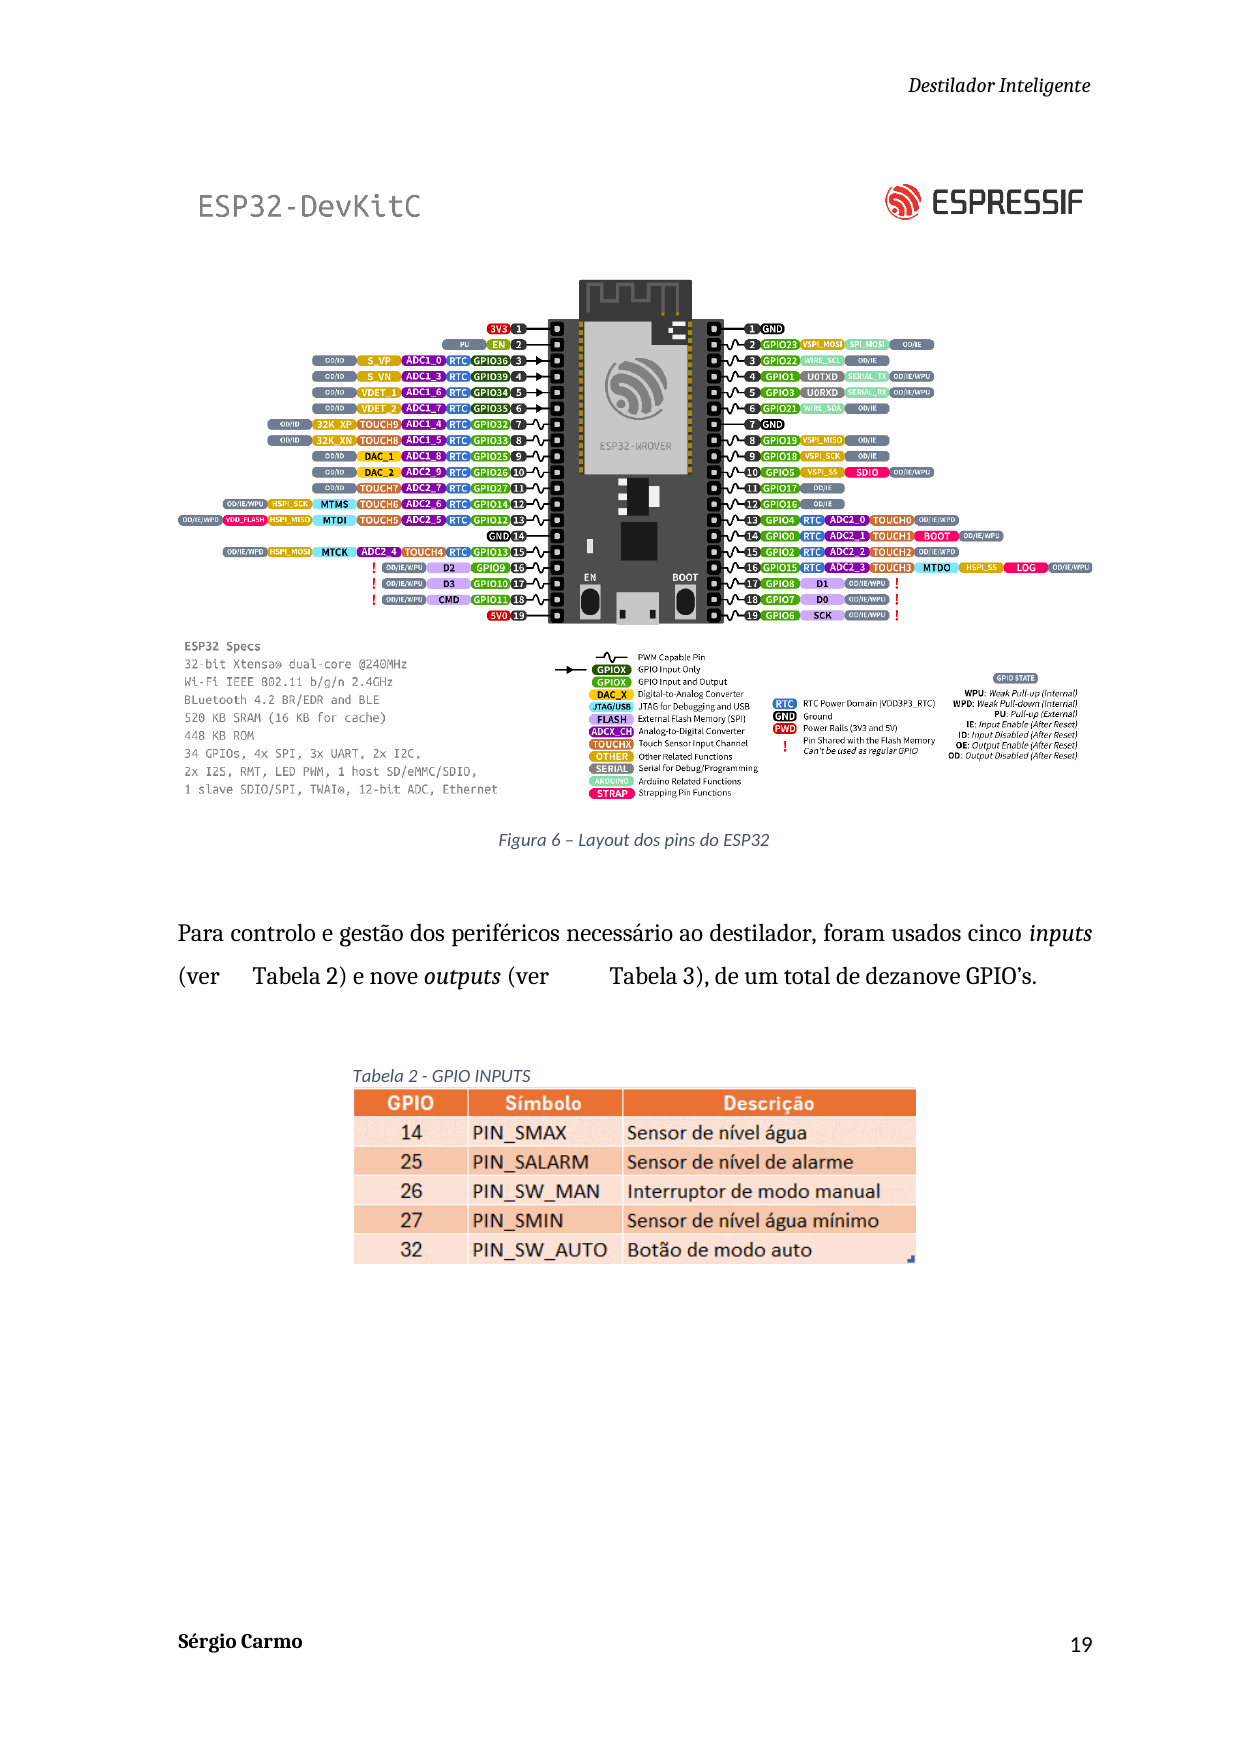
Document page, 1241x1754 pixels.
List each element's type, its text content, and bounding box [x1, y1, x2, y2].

text Para controlo e gestão dos periféricos necessário ao destilador, foram usados cinco inputs (ver Tabela 2) e nove outputs (ver Tabela 3), de um total de dezanove GPIO’s. [177, 919, 1092, 991]
text Figura 6 – Layout dos pins do ESP32 [177, 828, 1092, 851]
picture [353, 1087, 916, 1264]
picture [177, 177, 1093, 802]
text Tabela 2 - GPIO INPUTS [325, 1064, 1092, 1087]
